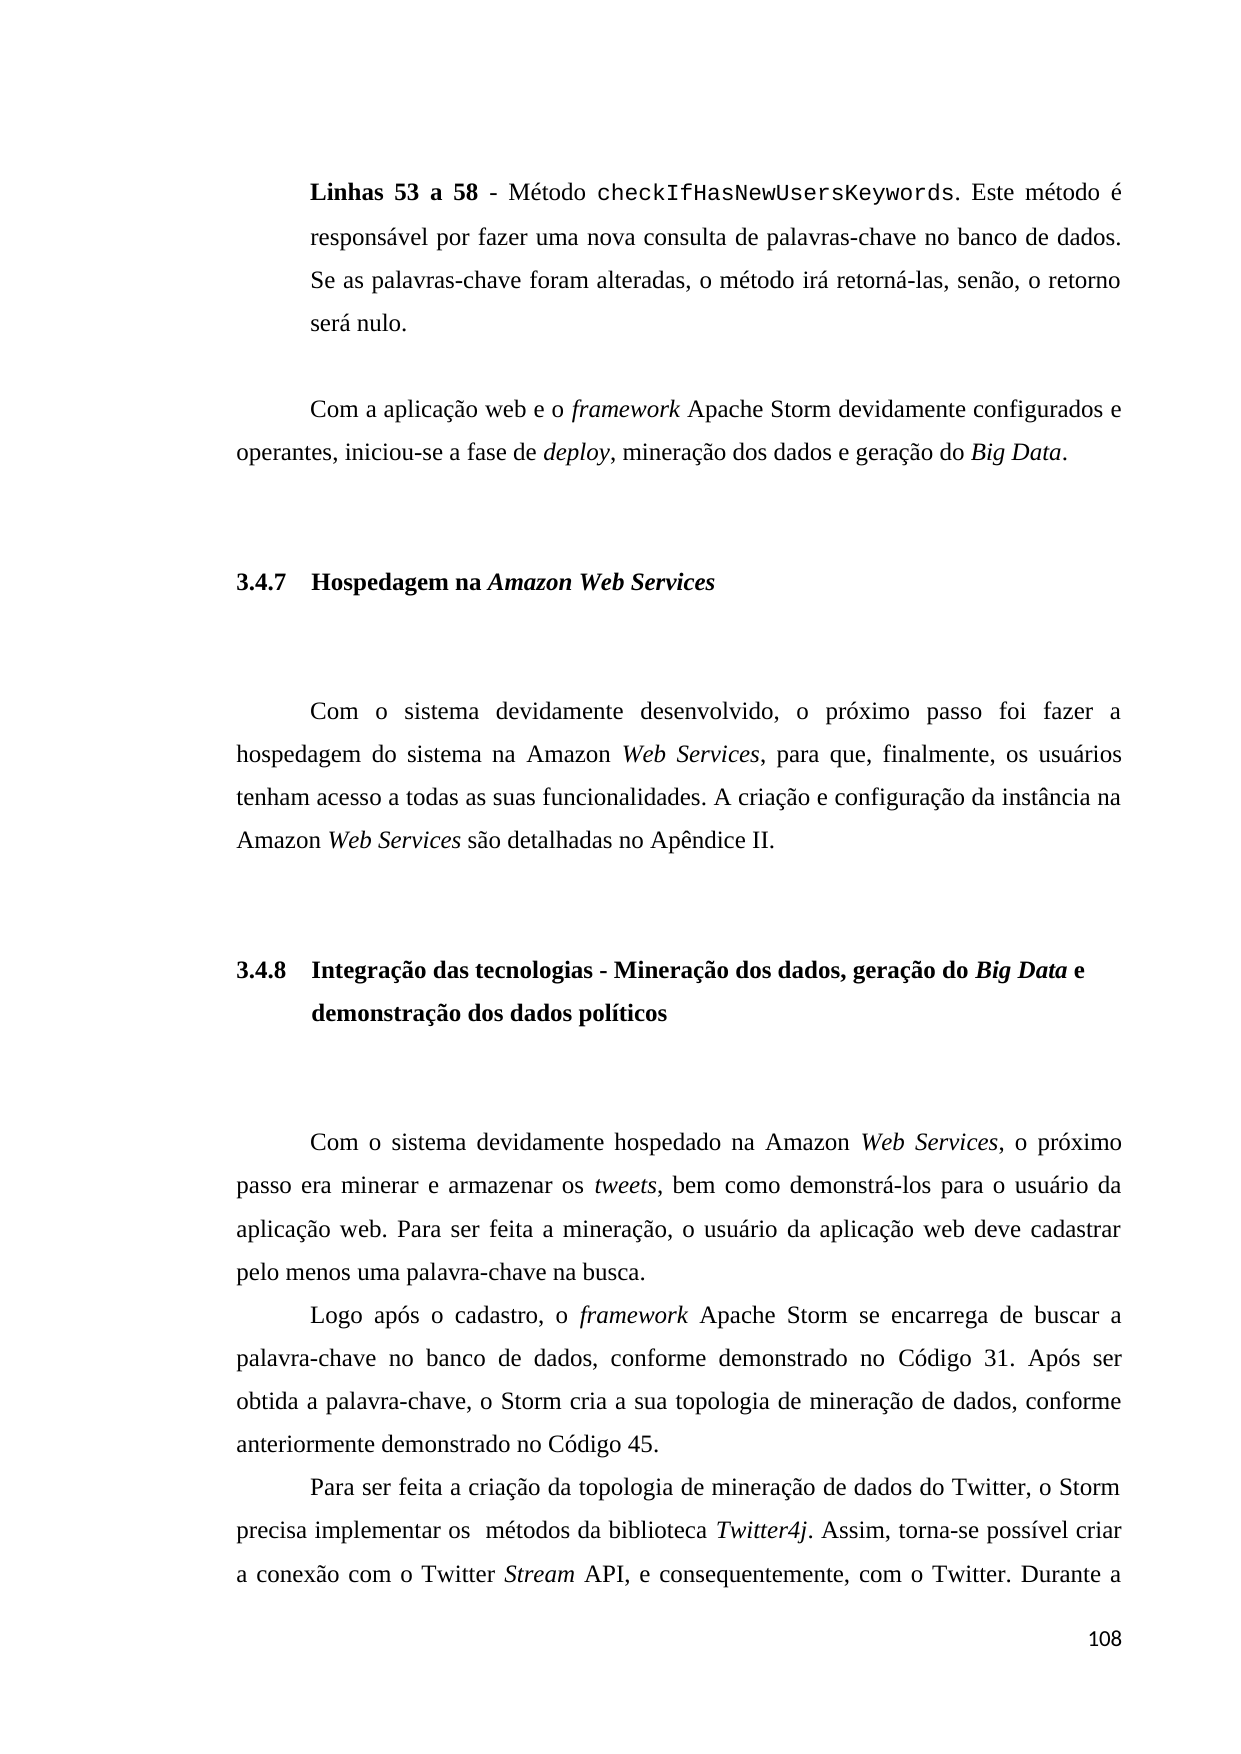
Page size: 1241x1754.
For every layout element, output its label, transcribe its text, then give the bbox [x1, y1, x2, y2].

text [236, 1472, 1122, 1587]
text Logo após o cadastro, o framework Apache Storm se encarrega de buscar a palavra-chave no banco de dados, conforme demonstrado no Código 31. Após ser obtida a palavra-chave, o Storm cria a sua topologia de mineração de dados, conforme anteriormente demonstrado no Código 45. [236, 1300, 1122, 1458]
subtitle Integração das tecnologias - Mineração dos dados, geração do Big Data e demonstração dos dados políticos [236, 955, 1122, 1027]
text Com a aplicação web e o framework Apache Storm devidamente configurados e operantes, iniciou-se a fase de deploy, mineração dos dados e geração do Big Data. [236, 394, 1122, 466]
subtitle Hospedagem na Amazon Web Services [236, 567, 1122, 596]
text Com o sistema devidamente desenvolvido, o próximo passo foi fazer a hospedagem do sistema na Amazon Web Services, para que, finalmente, os usuários tenham acesso a todas as suas funcionalidades. A criação e configuração da instância na Amazon Web Services são detalhadas no Apêndice II. [236, 696, 1122, 854]
text Com o sistema devidamente hospedado na Amazon Web Services, o próximo passo era minerar e armazenar os tweets, bem como demonstrá-los para o usuário da aplicação web. Para ser feita a mineração, o usuário da aplicação web deve cadastrar pelo menos uma palavra-chave na busca. [236, 1127, 1122, 1286]
text Linhas 53 a 58 - Método checkIfHasNewUsersKeywords. Este método é responsável por fazer uma nova consulta de palavras-chave no banco de dados. Se as palavras-chave foram alteradas, o método irá retorná-las, senão, o retorno será nulo. [310, 177, 1122, 337]
